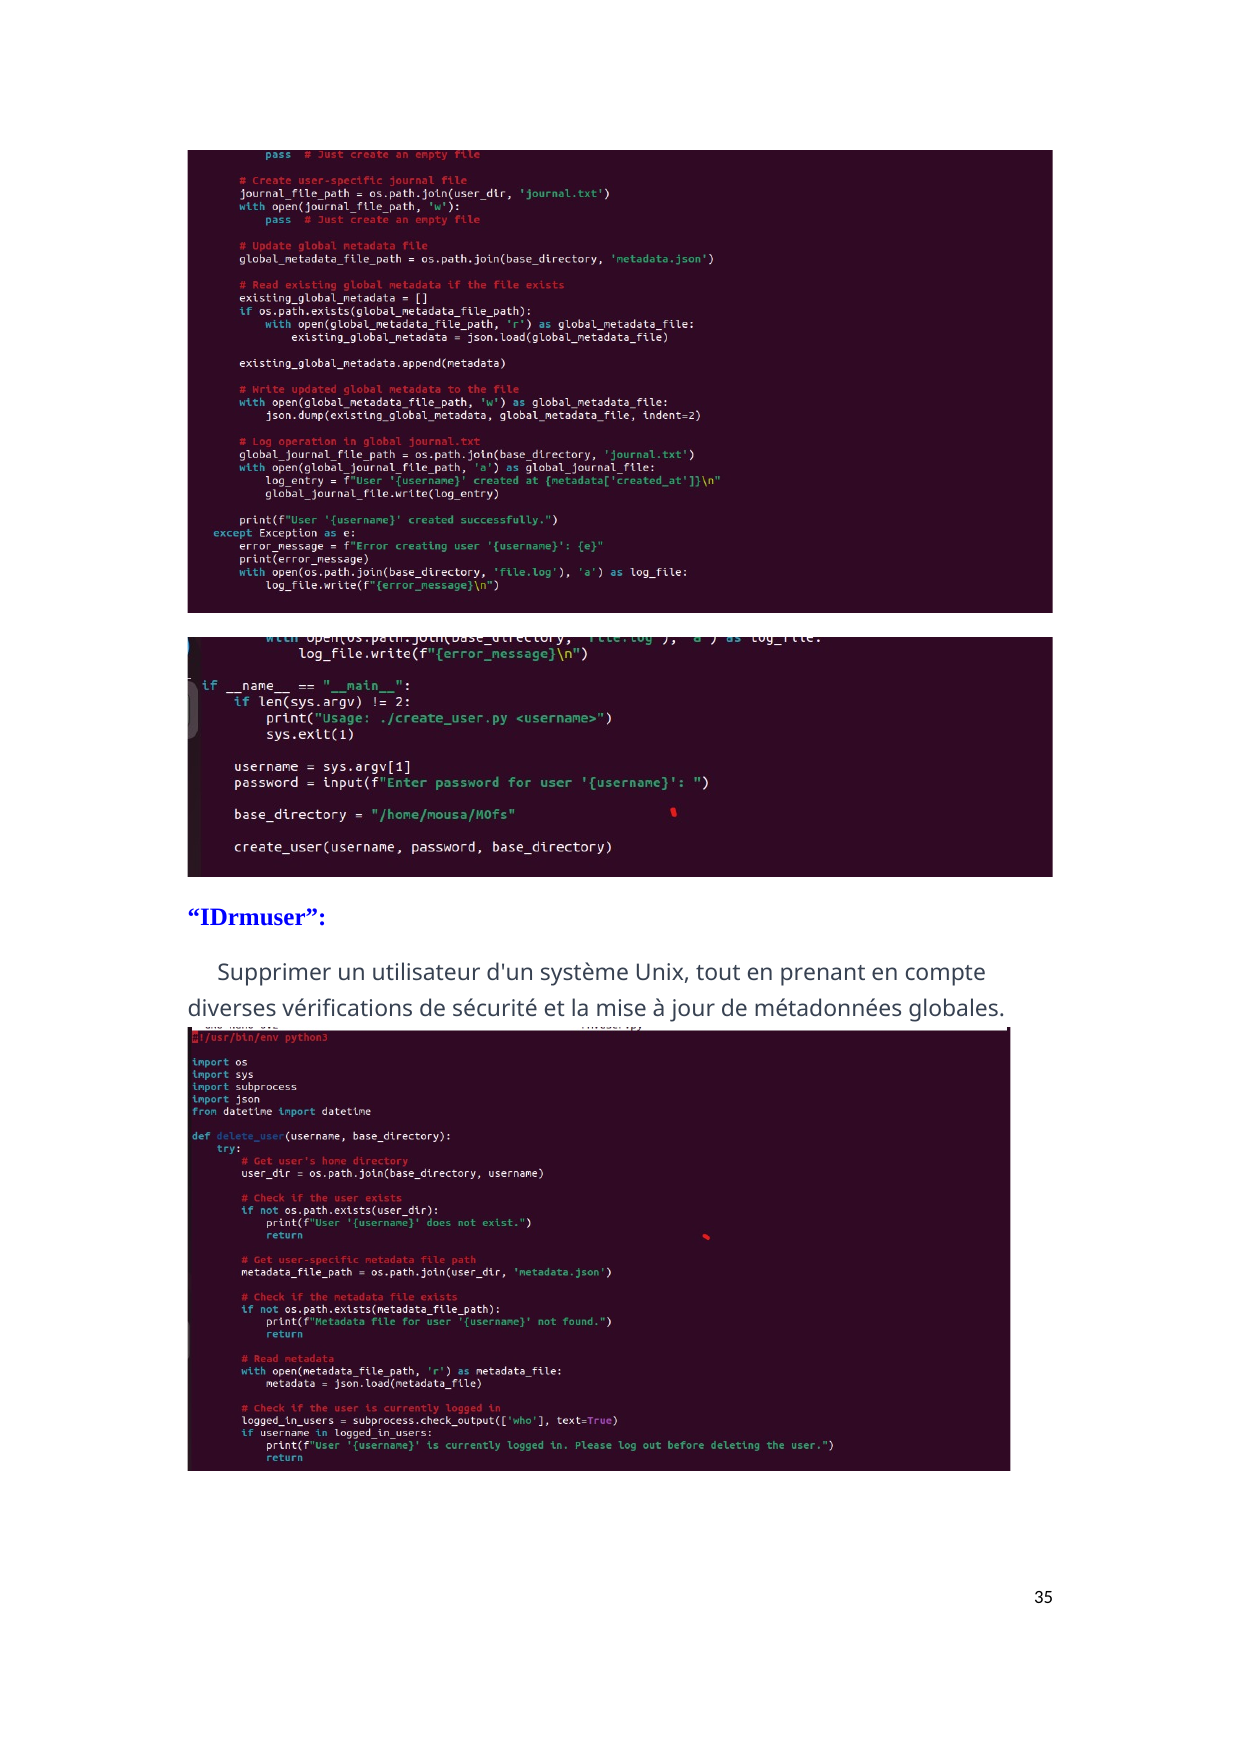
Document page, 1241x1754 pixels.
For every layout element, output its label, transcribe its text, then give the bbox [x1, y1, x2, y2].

picture [187, 1027, 1011, 1471]
text “IDrmuser”: [187, 902, 1053, 931]
picture [187, 637, 1053, 877]
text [187, 956, 1053, 1471]
picture [187, 150, 1053, 613]
